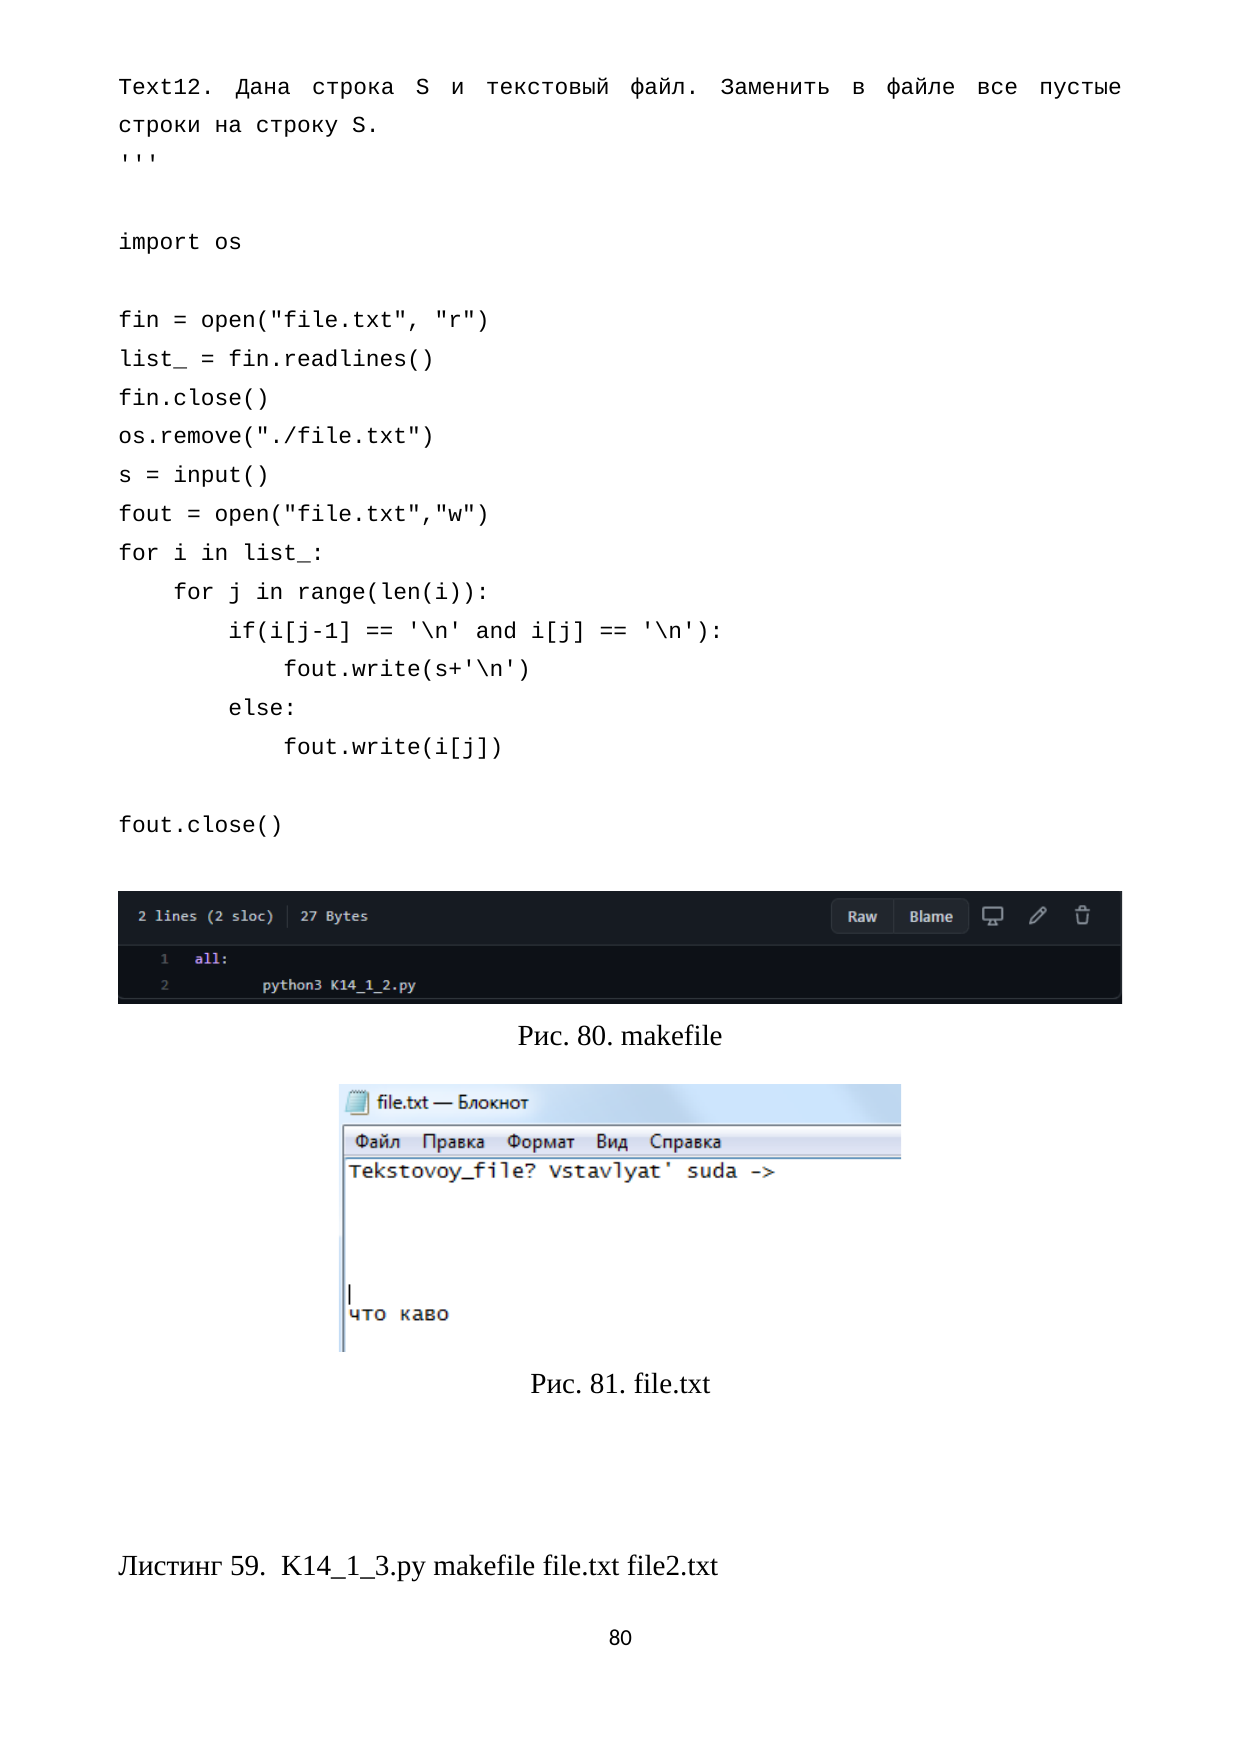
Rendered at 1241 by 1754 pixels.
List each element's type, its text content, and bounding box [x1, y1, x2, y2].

text Листинг 59. K14_1_3.py makefile file.txt file2.txt [118, 1548, 1122, 1582]
text fin.close() [118, 386, 1122, 412]
text fout.write(s+'\n') [118, 658, 1122, 684]
text for i in list_: [118, 541, 1122, 567]
picture [118, 891, 1123, 1004]
text Рис. 81. file.txt [118, 1366, 1122, 1400]
text fout = open("file.txt","w") [118, 502, 1122, 528]
text ''' [118, 153, 1122, 179]
picture [338, 1084, 902, 1352]
text else: [118, 697, 1122, 723]
text fout.close() [118, 813, 1122, 839]
text list_ = fin.readlines() [118, 347, 1122, 373]
text for j in range(len(i)): [118, 580, 1122, 606]
text fout.write(i[j]) [118, 736, 1122, 761]
text if(i[j-1] == '\n' and i[j] == '\n'): [118, 619, 1122, 645]
text fin = open("file.txt", "r") [118, 308, 1122, 334]
text import os [118, 230, 1122, 256]
text os.remove("./file.txt") [118, 425, 1122, 451]
text Рис. 80. makefile [118, 1018, 1122, 1051]
text s = input() [118, 463, 1122, 489]
text Text12. Дана строка S и текстовый файл. Заменить в файле все пустые строки на строку S. [118, 75, 1122, 140]
